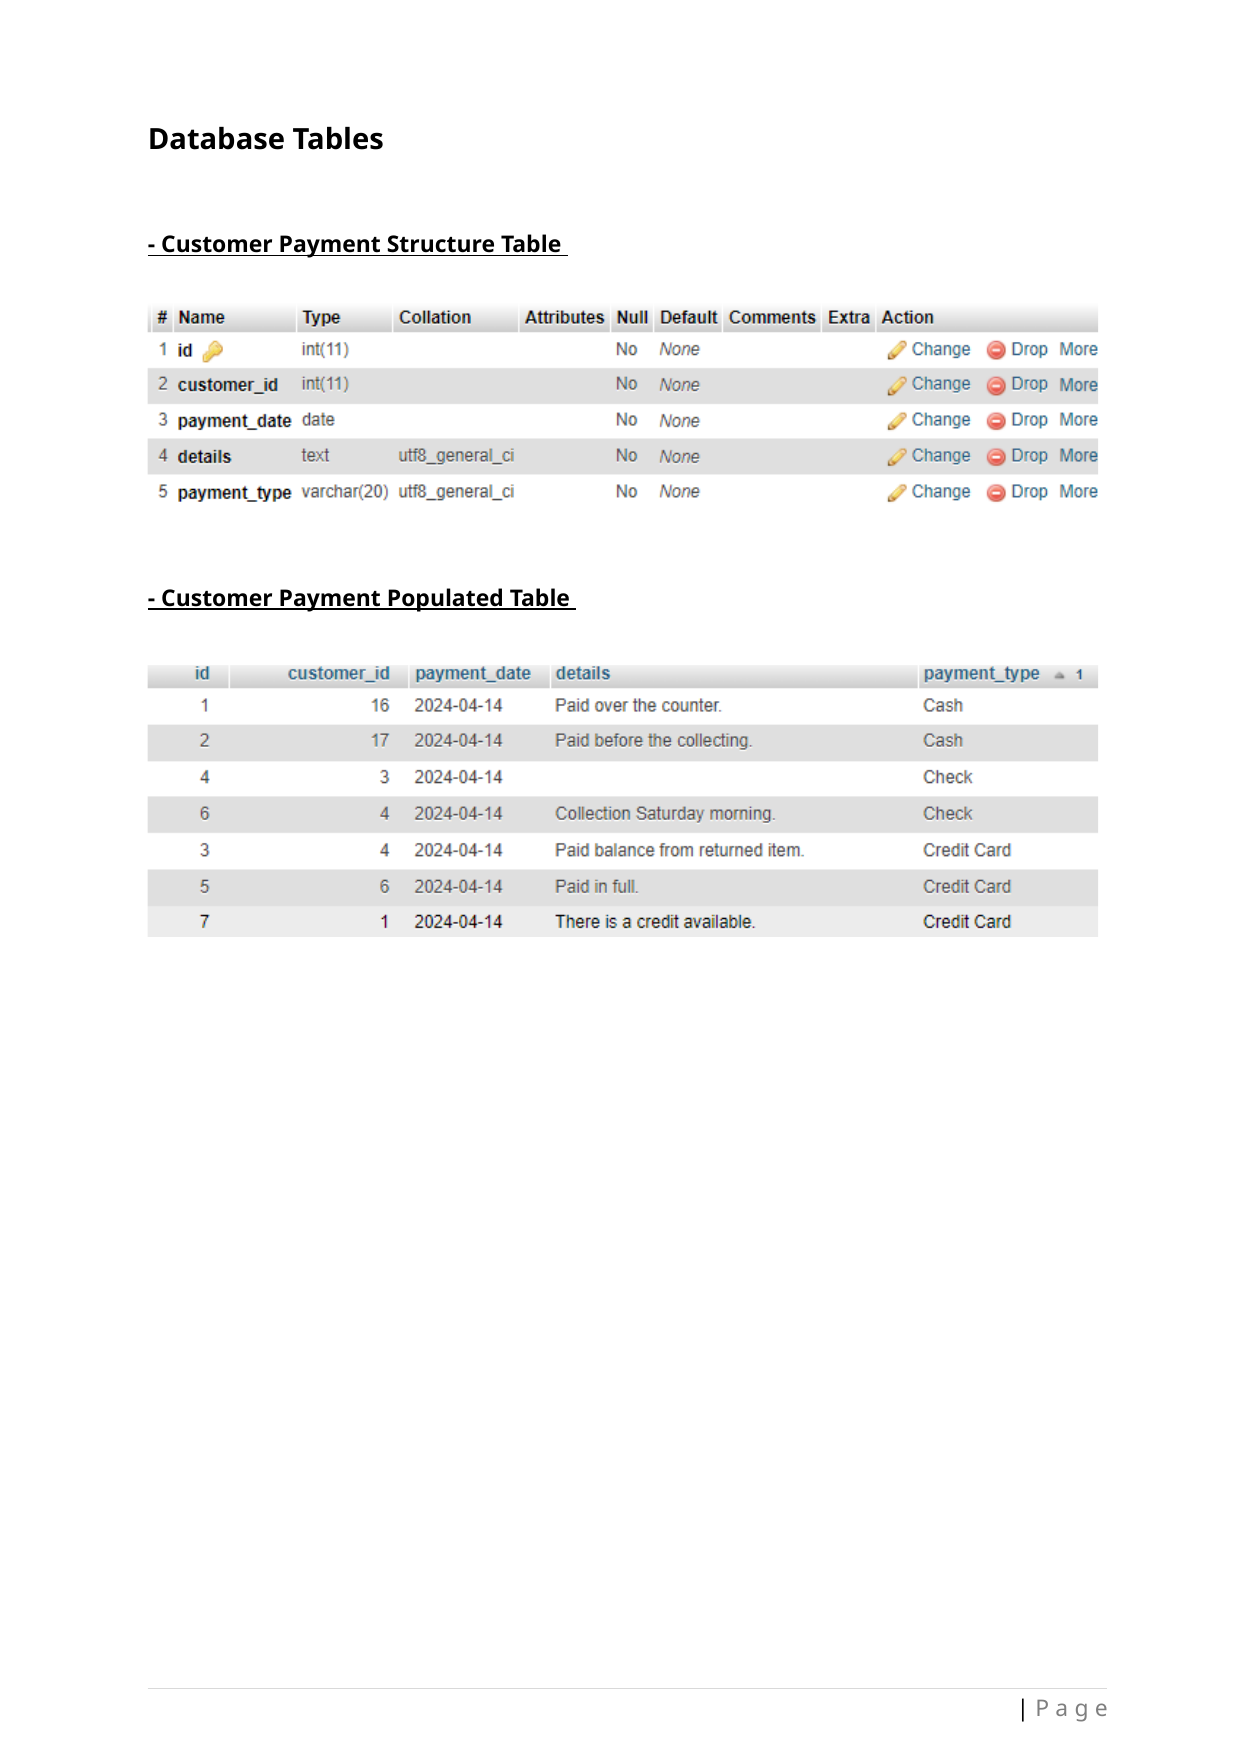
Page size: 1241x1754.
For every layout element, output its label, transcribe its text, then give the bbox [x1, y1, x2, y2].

text - Customer Payment Populated Table [148, 581, 1107, 613]
text Database Tables [148, 118, 1107, 158]
picture [147, 665, 1099, 937]
picture [147, 295, 1099, 512]
